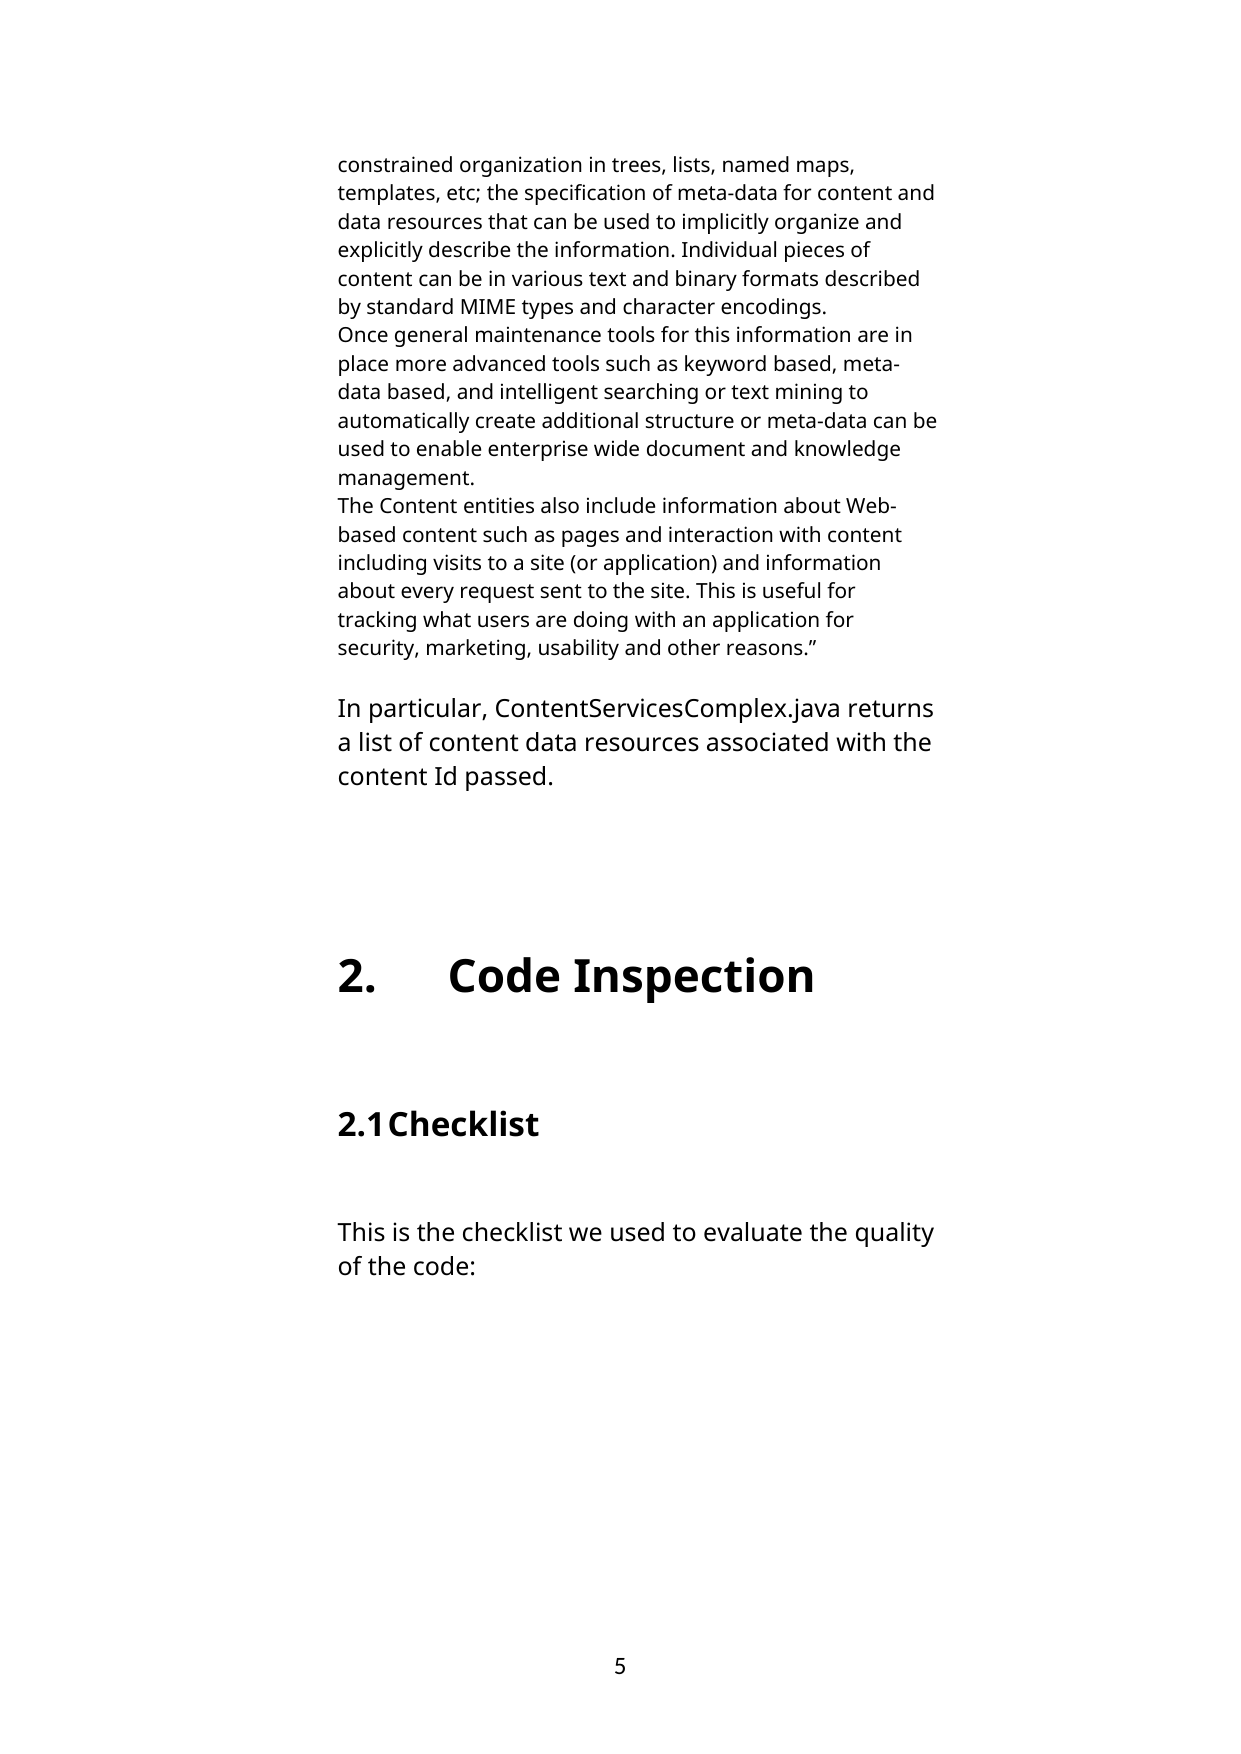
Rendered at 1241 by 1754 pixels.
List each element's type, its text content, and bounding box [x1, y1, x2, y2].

subtitle Code Inspection [337, 943, 940, 1006]
text In particular, ContentServicesComplex.java returns a list of content data resources associated with the content Id passed. [337, 690, 940, 792]
text This is the checklist we used to evaluate the quality of the code: [337, 1215, 940, 1283]
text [337, 150, 940, 321]
text The Content entities also include information about Web-based content such as pages and interaction with content including visits to a site (or application) and information about every request sent to the site. This is useful for tracking what users are doing with an application for security, marketing, usability and other reasons.” [337, 491, 940, 662]
text Once general maintenance tools for this information are in place more advanced tools such as keyword based, meta-data based, and intelligent searching or text mining to automatically create additional structure or meta-data can be used to enable enterprise wide document and knowledge management. [337, 321, 940, 491]
subtitle Checklist [337, 1101, 940, 1147]
